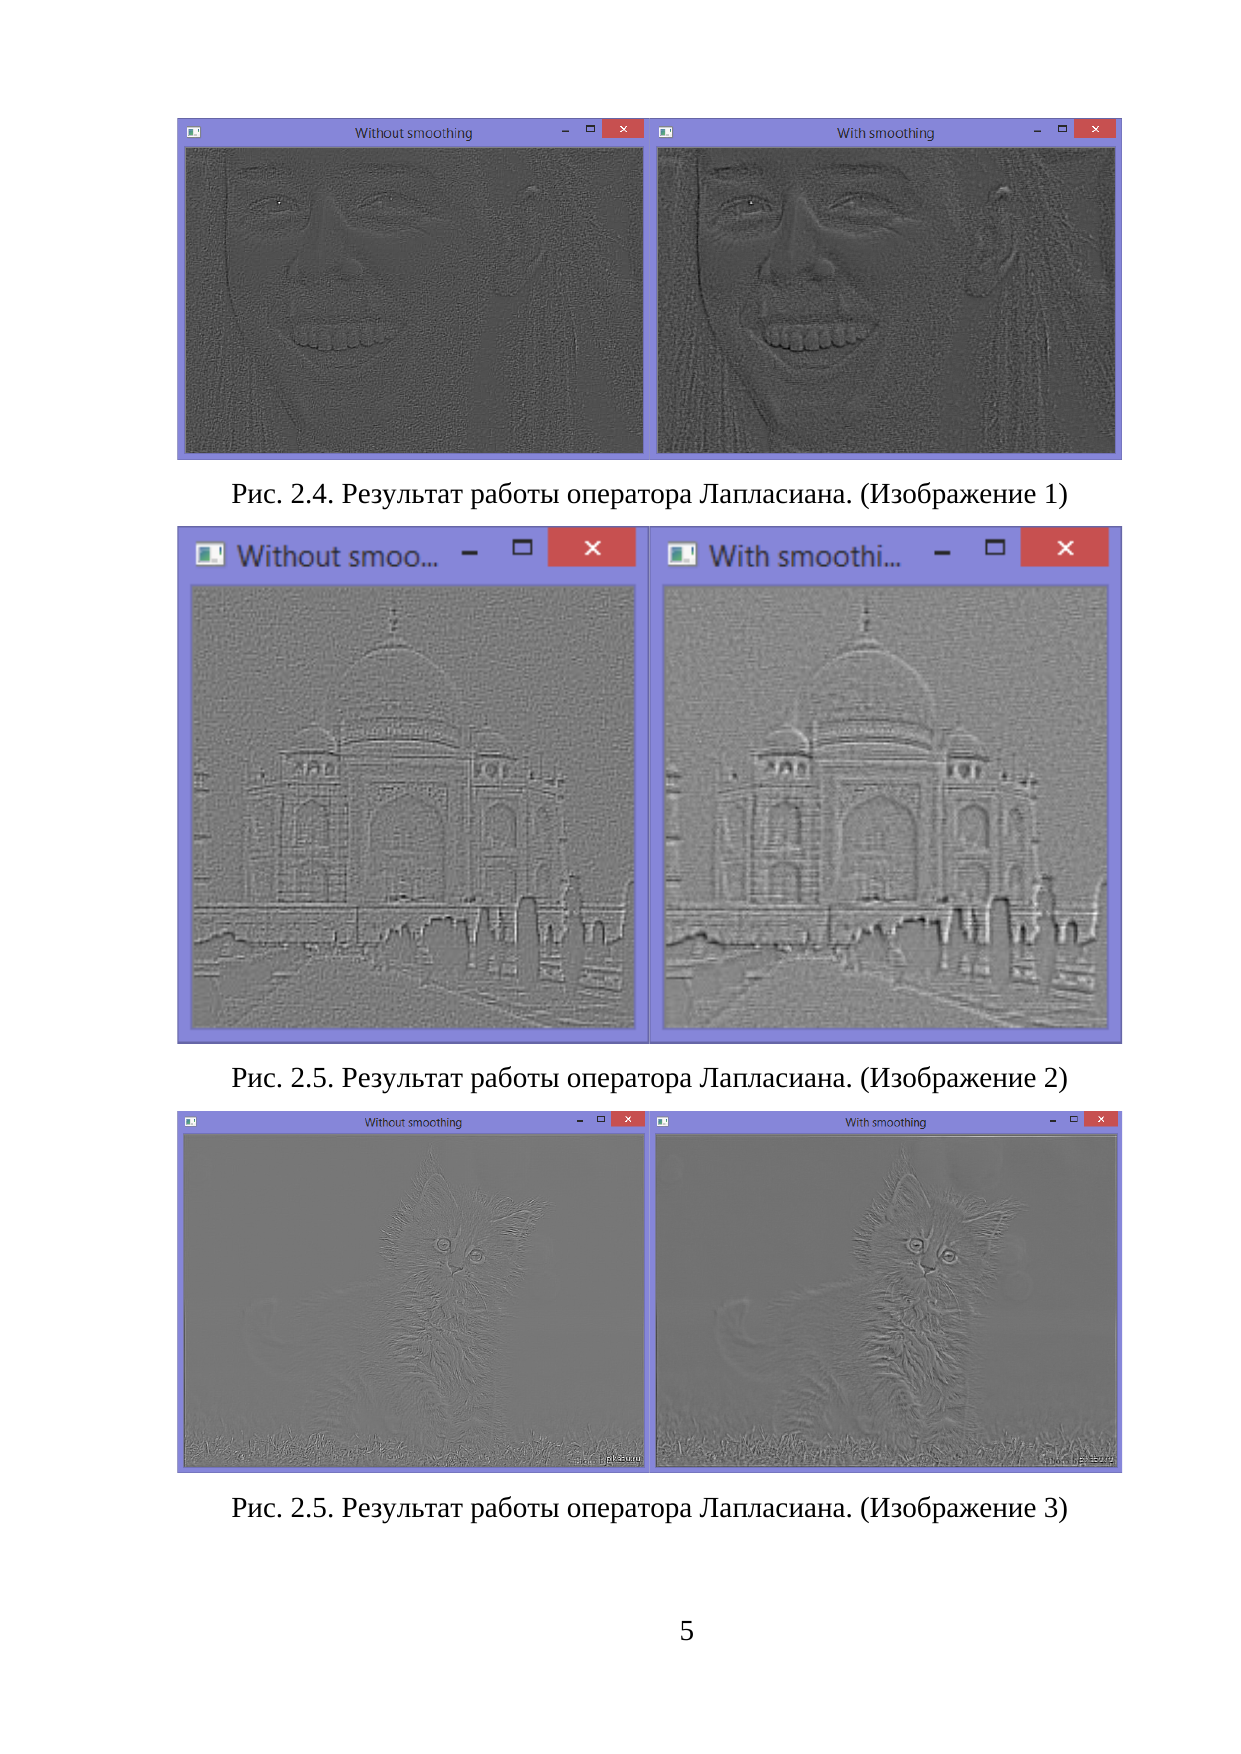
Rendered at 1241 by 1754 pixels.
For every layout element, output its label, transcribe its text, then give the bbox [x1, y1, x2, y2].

text Рис. 2.4. Результат работы оператора Лапласиана. (Изображение 1) [177, 476, 1122, 510]
text Рис. 2.5. Результат работы оператора Лапласиана. (Изображение 3) [177, 1490, 1122, 1523]
picture [177, 1111, 1123, 1473]
text Рис. 2.5. Результат работы оператора Лапласиана. (Изображение 2) [177, 1061, 1122, 1094]
picture [177, 526, 1123, 1044]
picture [177, 118, 1122, 460]
